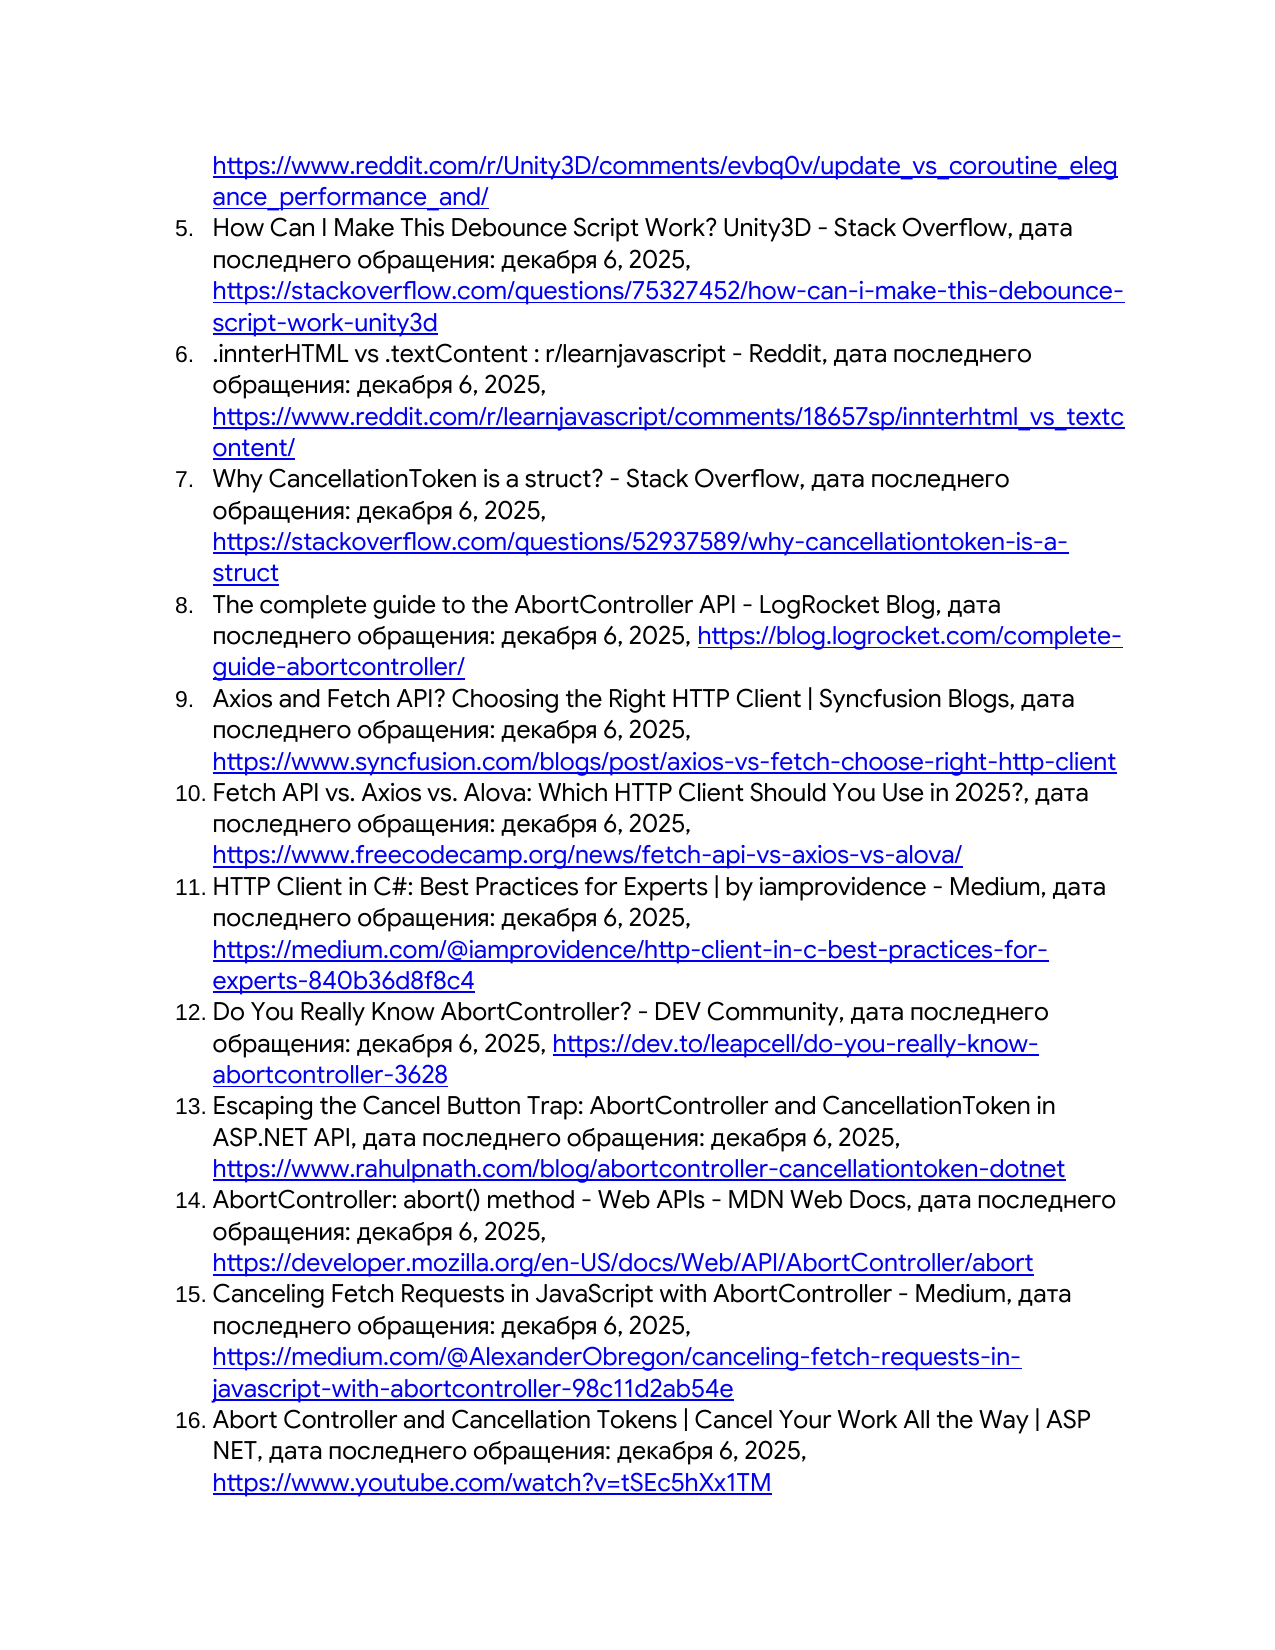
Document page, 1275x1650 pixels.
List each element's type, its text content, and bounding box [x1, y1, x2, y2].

list How Can I Make This Debounce Script Work? Unity3D - Stack Overflow, дата последнего обращения: декабря 6, 2025, https://stackoverflow.com/questions/75327452/how-can-i-make-this-debounce-script-work-unity3d [175, 213, 1125, 338]
list The complete guide to the AbortController API - LogRocket Blog, дата последнего обращения: декабря 6, 2025, https://blog.logrocket.com/complete-guide-abortcontroller/ [175, 589, 1125, 683]
list Escaping the Cancel Button Trap: AbortController and CancellationToken in ASP.NET API, дата последнего обращения: декабря 6, 2025, https://www.rahulpnath.com/blog/abortcontroller-cancellationtoken-dotnet [175, 1091, 1125, 1185]
list Axios and Fetch API? Choosing the Right HTTP Client | Syncfusion Blogs, дата последнего обращения: декабря 6, 2025, https://www.syncfusion.com/blogs/post/axios-vs-fetch-choose-right-http-client [175, 683, 1125, 777]
list HTTP Client in C#: Best Practices for Experts | by iamprovidence - Medium, дата последнего обращения: декабря 6, 2025, https://medium.com/@iamprovidence/http-client-in-c-best-practices-for-experts-840b36d8f8c4 [175, 871, 1125, 997]
list Canceling Fetch Requests in JavaScript with AbortController - Medium, дата последнего обращения: декабря 6, 2025, https://medium.com/@AlexanderObregon/canceling-fetch-requests-in-javascript-with-abortcontroller-98c11d2ab54e [175, 1279, 1125, 1404]
list Do You Really Know AbortController? - DEV Community, дата последнего обращения: декабря 6, 2025, https://dev.to/leapcell/do-you-really-know-abortcontroller-3628 [175, 997, 1125, 1091]
list Fetch API vs. Axios vs. Alova: Which HTTP Client Should You Use in 2025?, дата последнего обращения: декабря 6, 2025, https://www.freecodecamp.org/news/fetch-api-vs-axios-vs-alova/ [175, 777, 1125, 871]
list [175, 150, 1125, 213]
list .innterHTML vs .textContent : r/learnjavascript - Reddit, дата последнего обращения: декабря 6, 2025, https://www.reddit.com/r/learnjavascript/comments/18657sp/innterhtml_vs_textcontent/ [175, 338, 1125, 463]
list Abort Controller and Cancellation Tokens | Cancel Your Work All the Way | ASP NET, дата последнего обращения: декабря 6, 2025, https://www.youtube.com/watch?v=tSEc5hXx1TM [175, 1404, 1125, 1498]
list AbortController: abort() method - Web APIs - MDN Web Docs, дата последнего обращения: декабря 6, 2025, https://developer.mozilla.org/en-US/docs/Web/API/AbortController/abort [175, 1185, 1125, 1279]
list Why CancellationToken is a struct? - Stack Overflow, дата последнего обращения: декабря 6, 2025, https://stackoverflow.com/questions/52937589/why-cancellationtoken-is-a-struct [175, 463, 1125, 589]
